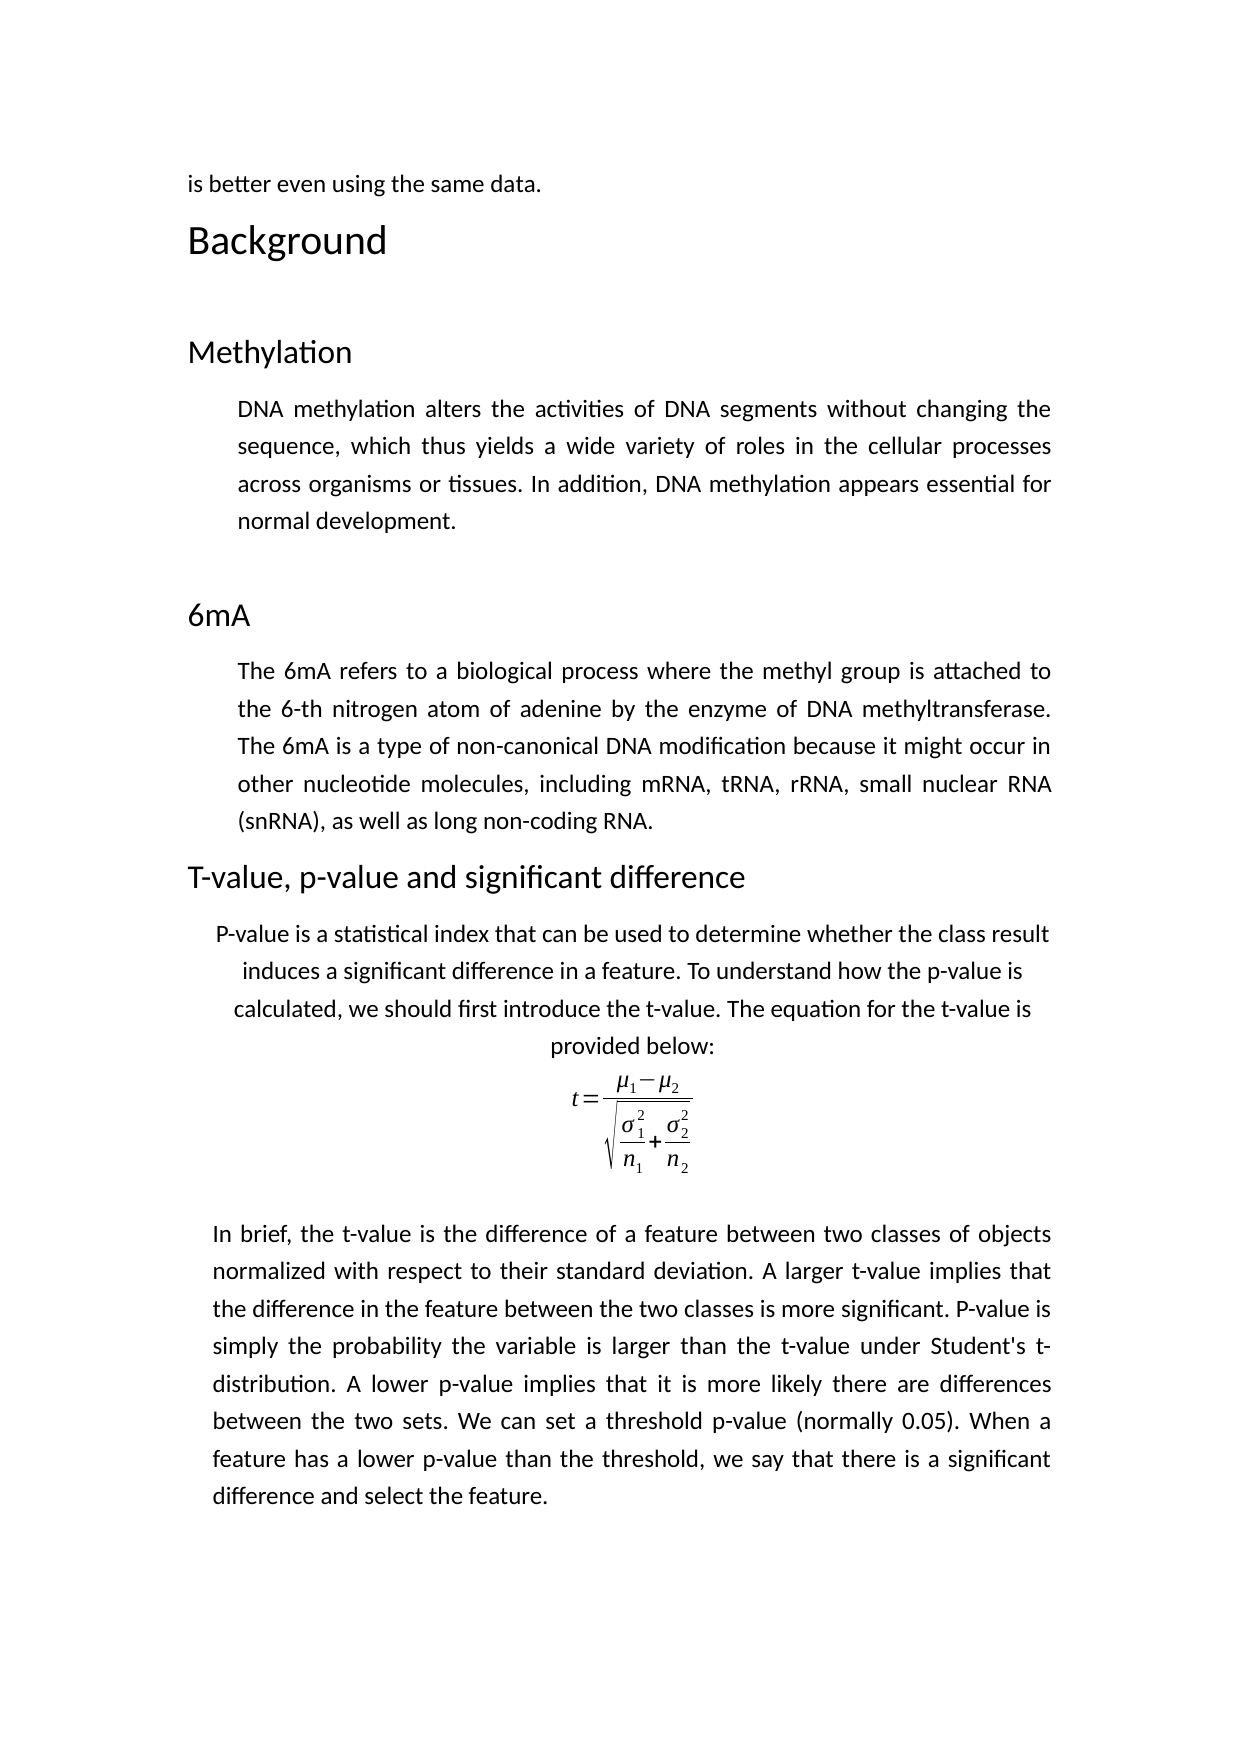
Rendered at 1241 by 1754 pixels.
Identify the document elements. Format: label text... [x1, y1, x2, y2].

text The 6mA refers to a biological process where the methyl group is attached to the 6-th nitrogen atom of adenine by the enzyme of DNA methyltransferase. The 6mA is a type of non-canonical DNA modification because it might occur in other nucleotide molecules, including mRNA, tRNA, rRNA, small nuclear RNA (snRNA), as well as long non-coding RNA. [237, 652, 1053, 839]
text 6mA [187, 577, 1053, 652]
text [187, 164, 1053, 202]
text DNA methylation alters the activities of DNA segments without changing the sequence, which thus yields a wide variety of roles in the cellular processes across organisms or tissues. In addition, DNA methylation appears essential for normal development. [237, 389, 1053, 539]
text Background [187, 202, 1053, 277]
text In brief, the t-value is the difference of a feature between two classes of objects normalized with respect to their standard deviation. A larger t-value implies that the difference in the feature between the two classes is more significant. P-value is simply the probability the variable is larger than the t-value under Student's t-distribution. A lower p-value implies that it is more likely there are differences between the two sets. We can set a threshold p-value (normally 0.05). When a feature has a lower p-value than the threshold, we say that there is a significant difference and select the feature. [212, 1214, 1053, 1514]
text Methylation [187, 314, 1053, 389]
text T-value, p-value and significant difference [187, 839, 1053, 914]
list P-value is a statistical index that can be used to determine whether the class result induces a significant difference in a feature. To understand how the p-value is calculated, we should first introduce the t-value. The equation for the t-value is provided below: [212, 914, 1053, 1177]
